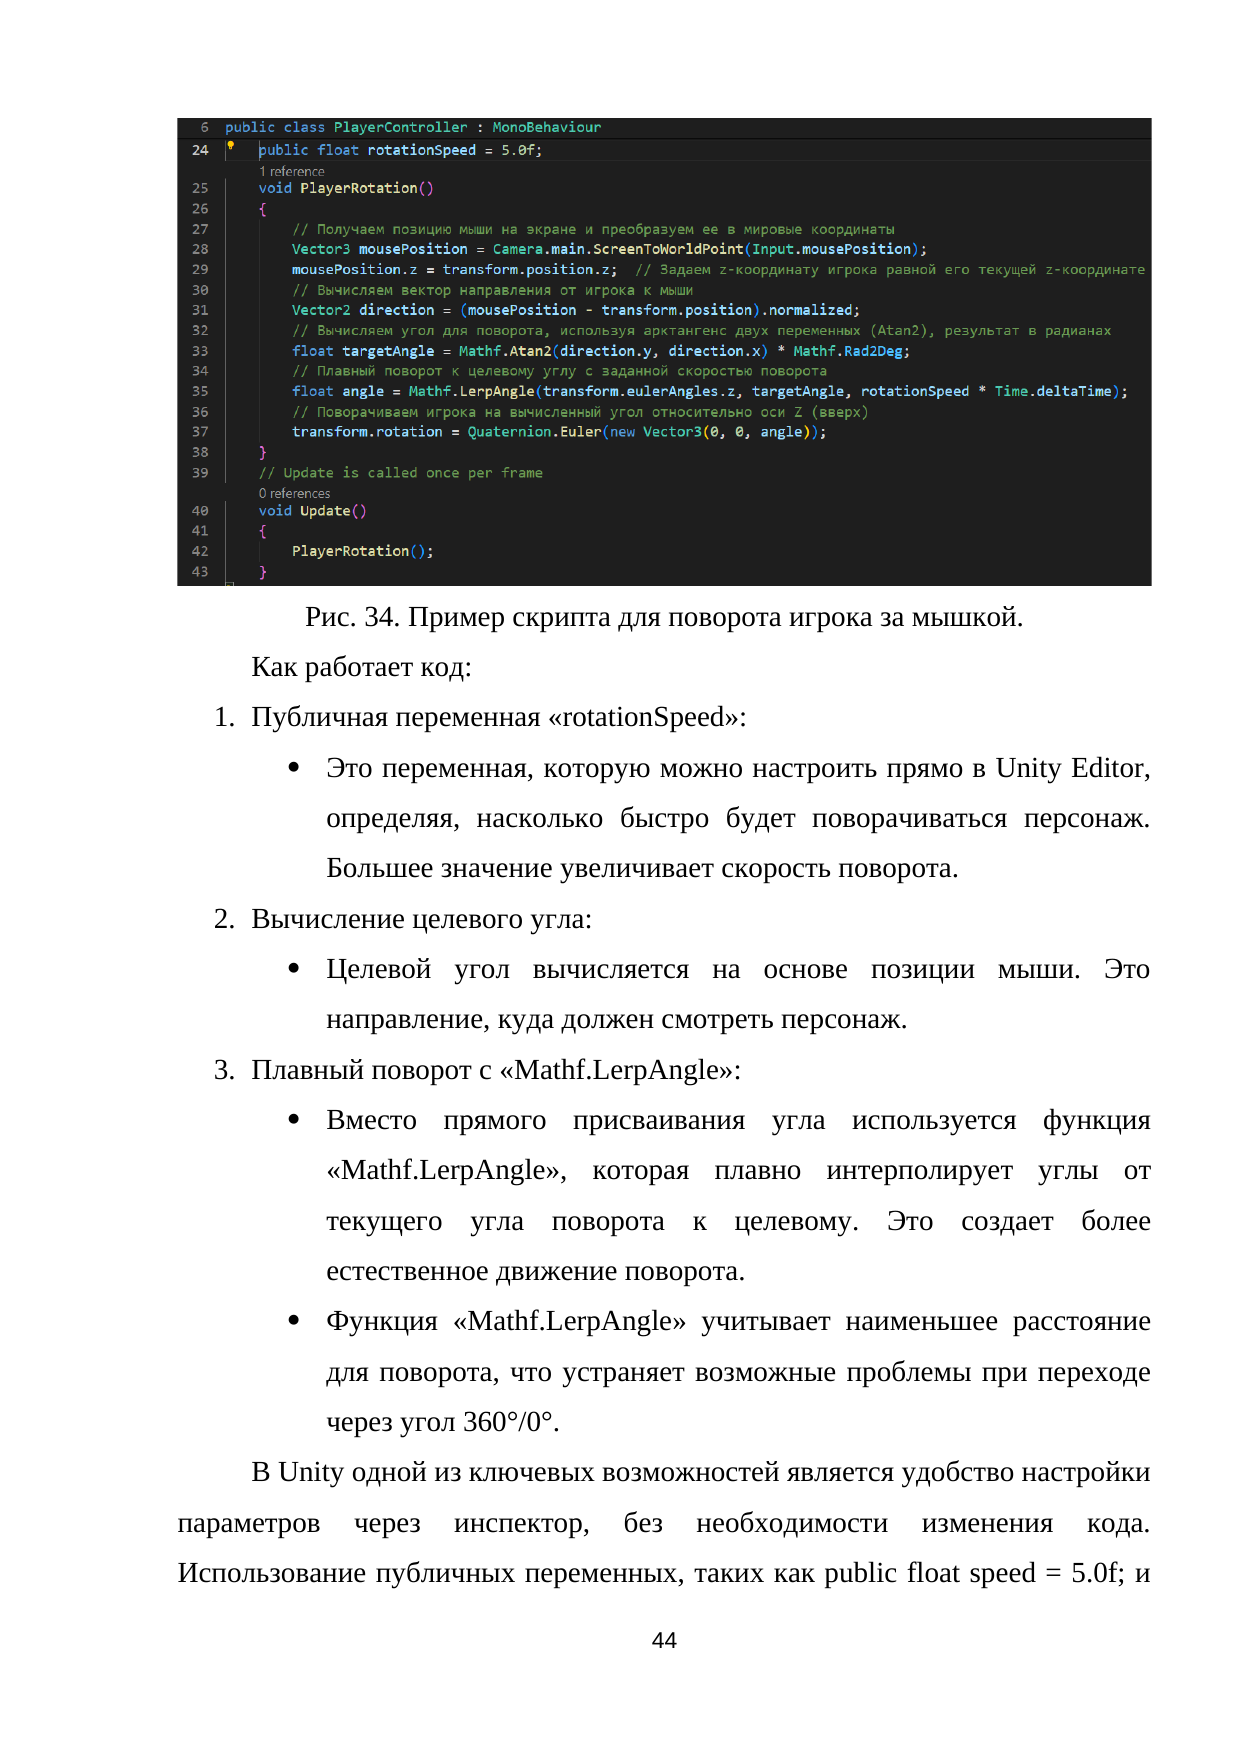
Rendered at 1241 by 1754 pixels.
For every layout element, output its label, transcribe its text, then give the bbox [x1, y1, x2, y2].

list Плавный поворот с «Mathf.LerpAngle»: [213, 1052, 1152, 1085]
list Рис. 34. Пример скрипта для поворота игрока за мышкой. [177, 599, 1152, 632]
list Вычисление целевого угла: [213, 901, 1152, 934]
list Это переменная, которую можно настроить прямо в Unity Editor, определяя, насколько быстро будет поворачиваться персонаж. Большее значение увеличивает скорость поворота. [288, 750, 1152, 884]
list Функция «Mathf.LerpAngle» учитывает наименьшее расстояние для поворота, что устраняет возможные проблемы при переходе через угол 360°/0°. [288, 1303, 1152, 1438]
list Целевой угол вычисляется на основе позиции мыши. Это направление, куда должен смотреть персонаж. [288, 951, 1152, 1035]
list Как работает код: [177, 649, 1152, 683]
list Публичная переменная «rotationSpeed»: [213, 699, 1152, 733]
picture [177, 118, 1152, 586]
list Вместо прямого присваивания угла используется функция «Mathf.LerpAngle», которая плавно интерполирует углы от текущего угла поворота к целевому. Это создает более естественное движение поворота. [288, 1102, 1152, 1287]
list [177, 1454, 1152, 1589]
